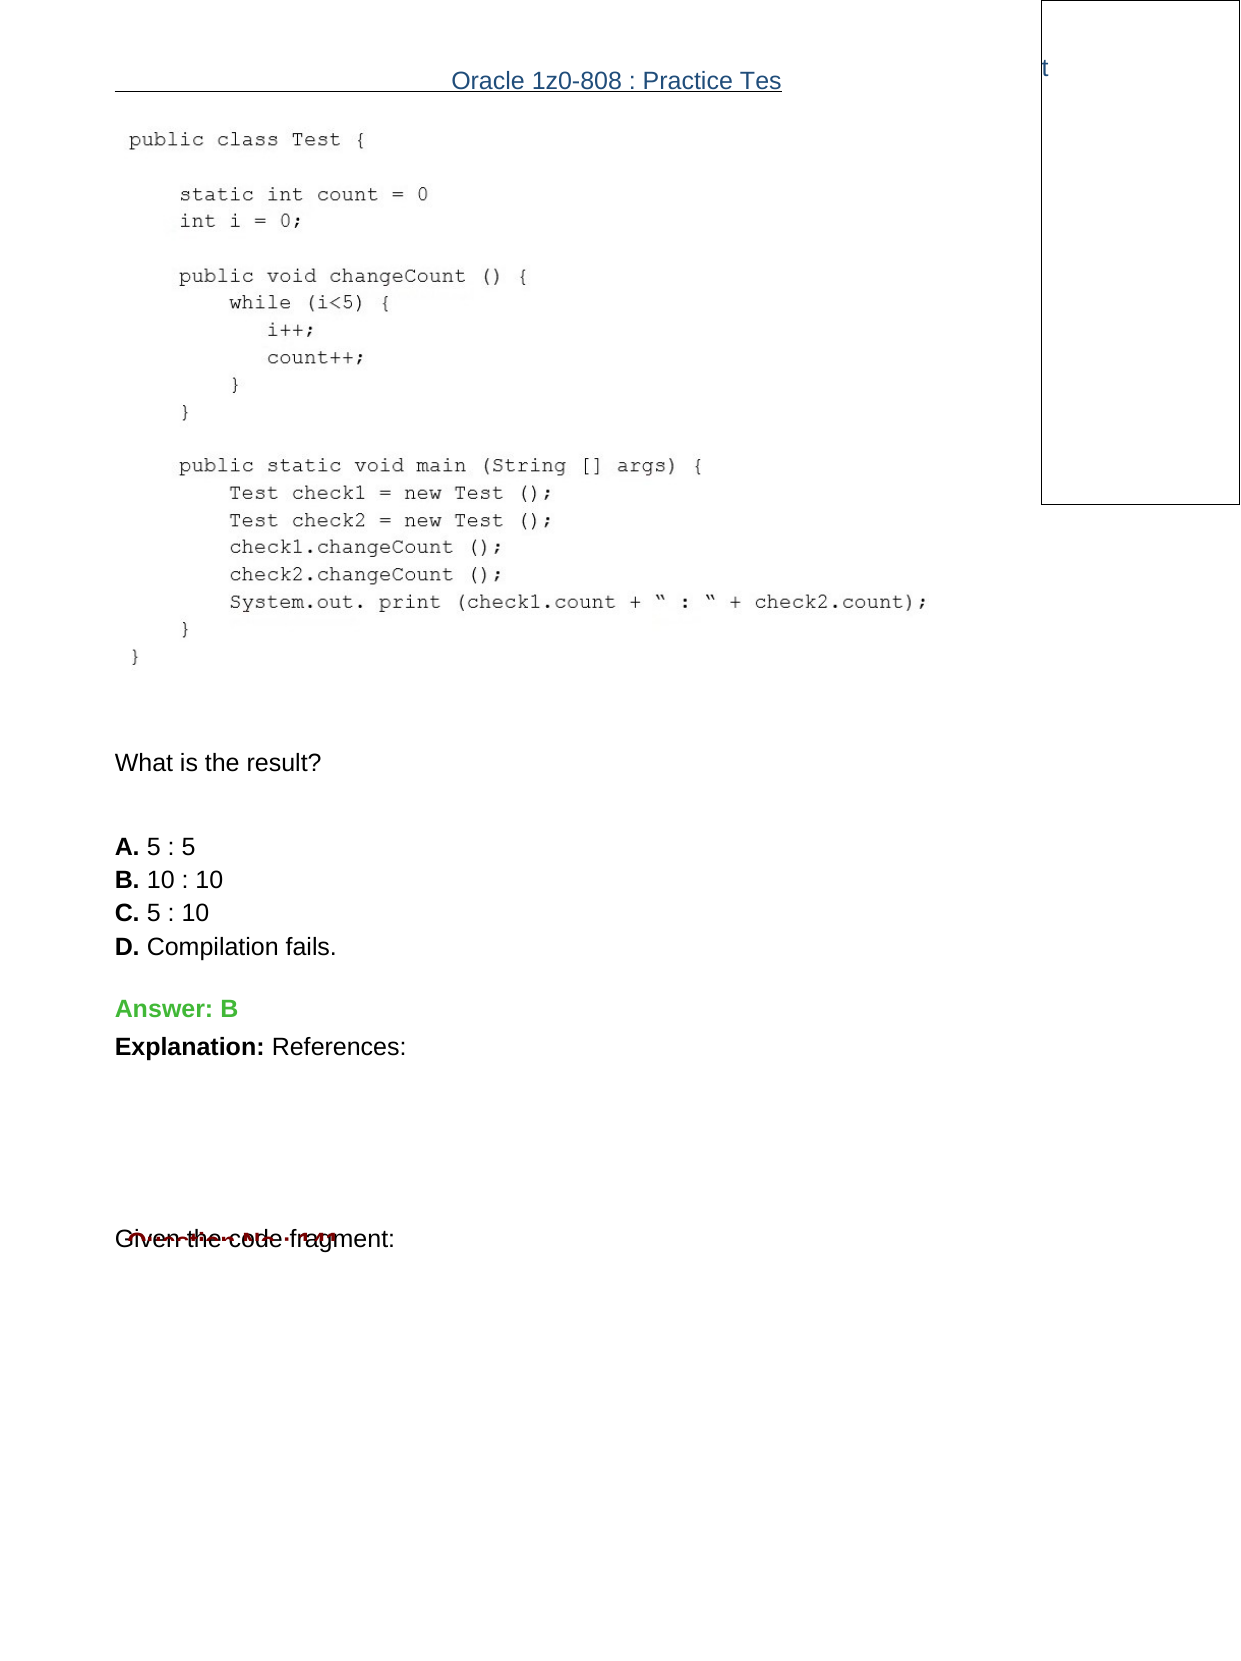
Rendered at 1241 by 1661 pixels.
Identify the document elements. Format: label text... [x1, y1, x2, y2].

text B. 10 : 10 [114, 865, 1240, 894]
picture [1042, 95, 1239, 504]
picture [123, 126, 935, 671]
text What is the result? [114, 748, 1240, 777]
text A. 5 : 5 [114, 832, 1240, 861]
text Explanation: References: [114, 1032, 1240, 1061]
text Oracle 1z0-808 : Practice Tes [114, 66, 1240, 95]
text Given the code fragment: [114, 1224, 1240, 1252]
picture [1042, 1, 1239, 66]
text C. 5 : 10 [114, 898, 1240, 927]
subtitle Answer: B [114, 994, 1240, 1023]
text D. Compilation fails. [114, 932, 1240, 961]
